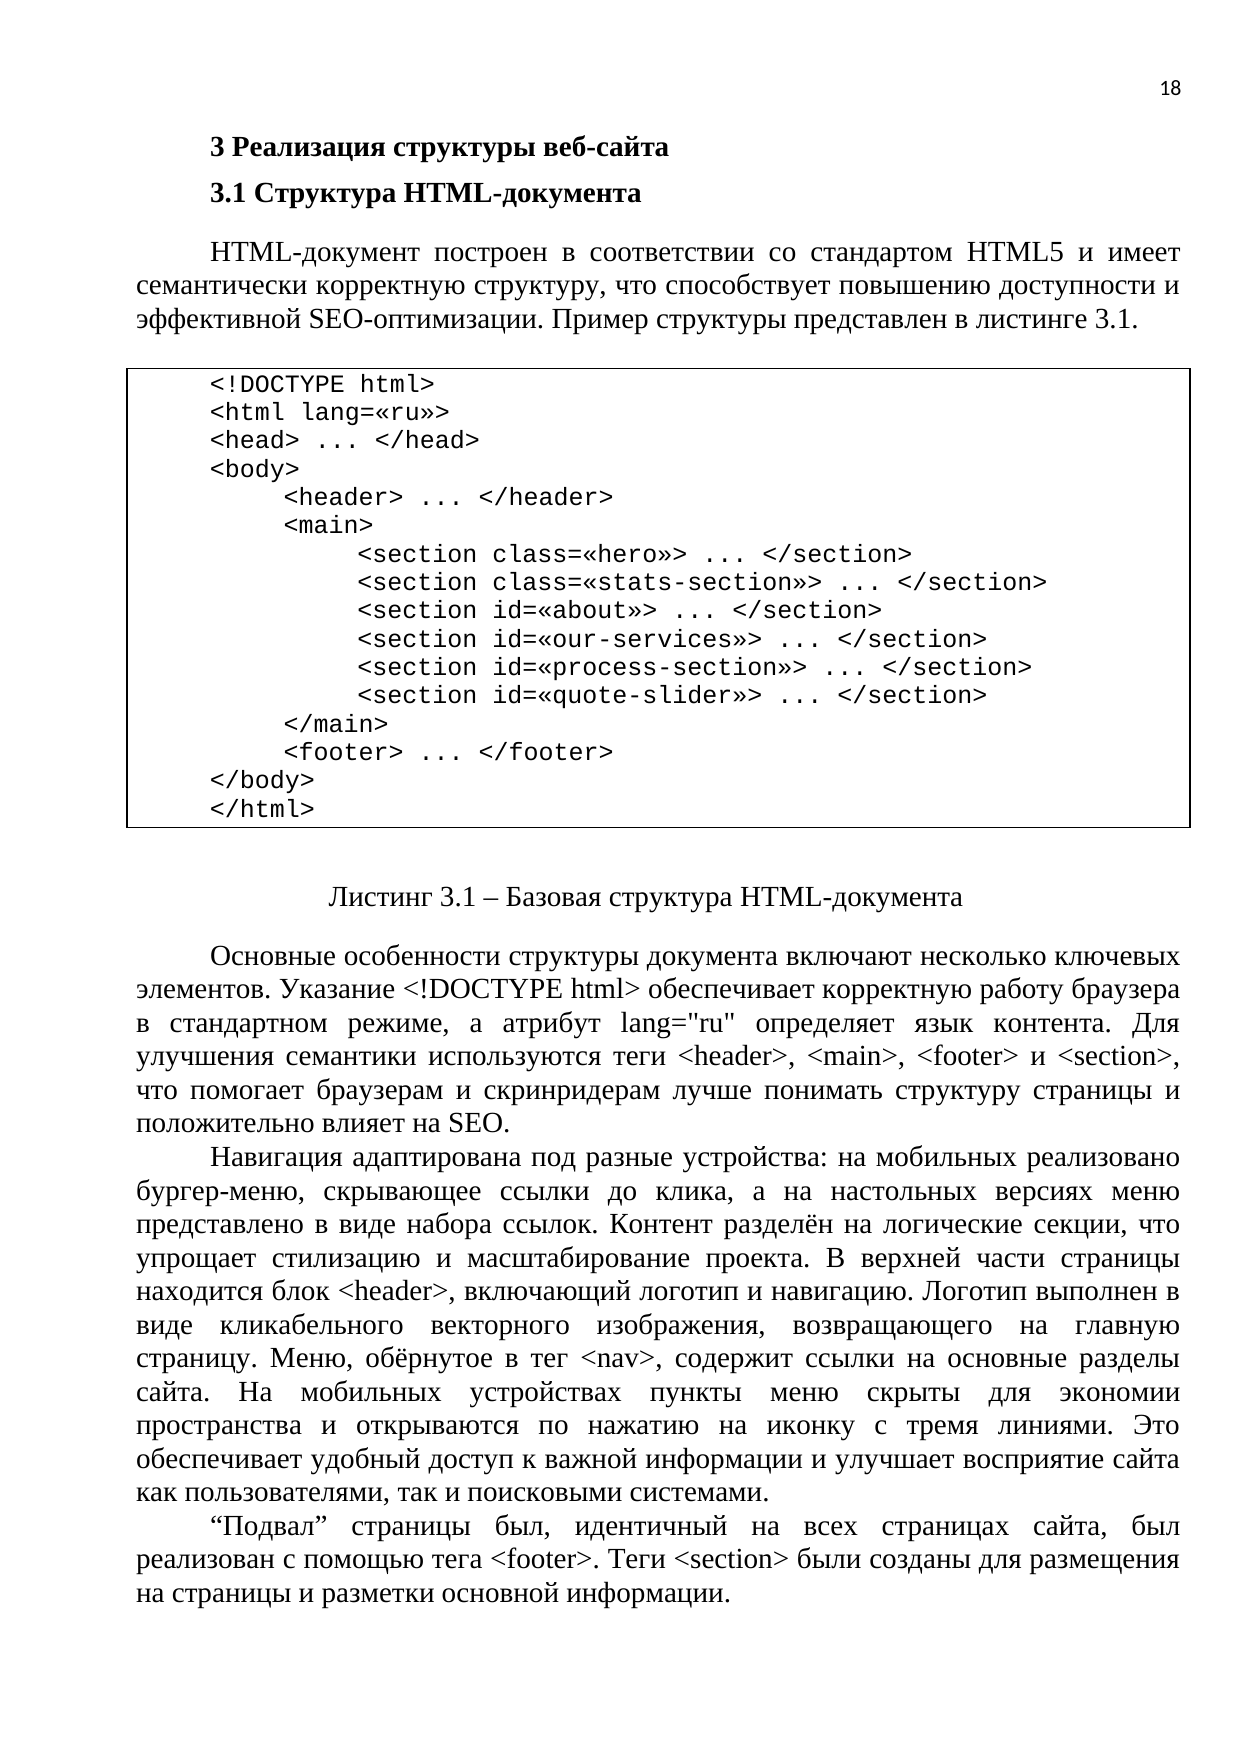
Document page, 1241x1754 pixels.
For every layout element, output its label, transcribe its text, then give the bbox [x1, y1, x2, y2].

text <html lang=«ru»> [136, 399, 1181, 428]
text </html> [128, 793, 1189, 827]
text <section id=«our-services»> ... </section> [136, 626, 1181, 654]
text HTML-документ построен в соответствии со стандартом HTML5 и имеет семантически корректную структуру, что способствует повышению доступности и эффективной SEO-оптимизации. Пример структуры представлен в листинге 3.1. [136, 234, 1181, 334]
text “Подвал” страницы был, идентичный на всех страницах сайта, был реализован с помощью тега <footer>. Теги <section> были созданы для размещения на страницы и разметки основной информации. [136, 1508, 1181, 1609]
text <body> [136, 456, 1181, 484]
text 3 Реализация структуры веб-сайта [136, 129, 1181, 163]
text Основные особенности структуры документа включают несколько ключевых элементов. Указание <!DOCTYPE html> обеспечивает корректную работу браузера в стандартном режиме, а атрибут lang="ru" определяет язык контента. Для улучшения семантики используются теги <header>, <main>, <footer> и <section>, что помогает браузерам и скринридерам лучше понимать структуру страницы и положительно влияет на SEO. [136, 938, 1181, 1139]
text <header> ... </header> [136, 484, 1181, 513]
text 3.1 Структура HTML-документа [136, 175, 1181, 209]
text <section class=«stats-section»> ... </section> [136, 569, 1181, 598]
text <!DOCTYPE html> [128, 369, 1189, 399]
text Навигация адаптирована под разные устройства: на мобильных реализовано бургер-меню, скрывающее ссылки до клика, а на настольных версиях меню представлено в виде набора ссылок. Контент разделён на логические секции, что упрощает стилизацию и масштабирование проекта. В верхней части страницы находится блок <header>, включающий логотип и навигацию. Логотип выполнен в виде кликабельного векторного изображения, возвращающего на главную страницу. Меню, обёрнутое в тег <nav>, содержит ссылки на основные разделы сайта. На мобильных устройствах пункты меню скрыты для экономии пространства и открываются по нажатию на иконку с тремя линиями. Это обеспечивает удобный доступ к важной информации и улучшает восприятие сайта как пользователями, так и поисковыми системами. [136, 1139, 1181, 1508]
text <footer> ... </footer> [136, 739, 1181, 768]
text <section id=«about»> ... </section> [136, 598, 1181, 626]
text <main> [136, 513, 1181, 541]
text <section id=«process-section»> ... </section> [136, 654, 1181, 683]
text Листинг 3.1 – Базовая структура HTML-документа [283, 879, 1181, 913]
text </main> [136, 711, 1181, 739]
text </body> [136, 768, 1181, 793]
text <section class=«hero»> ... </section> [136, 541, 1181, 569]
text <section id=«quote-slider»> ... </section> [136, 683, 1181, 711]
text <head> ... </head> [136, 428, 1181, 456]
